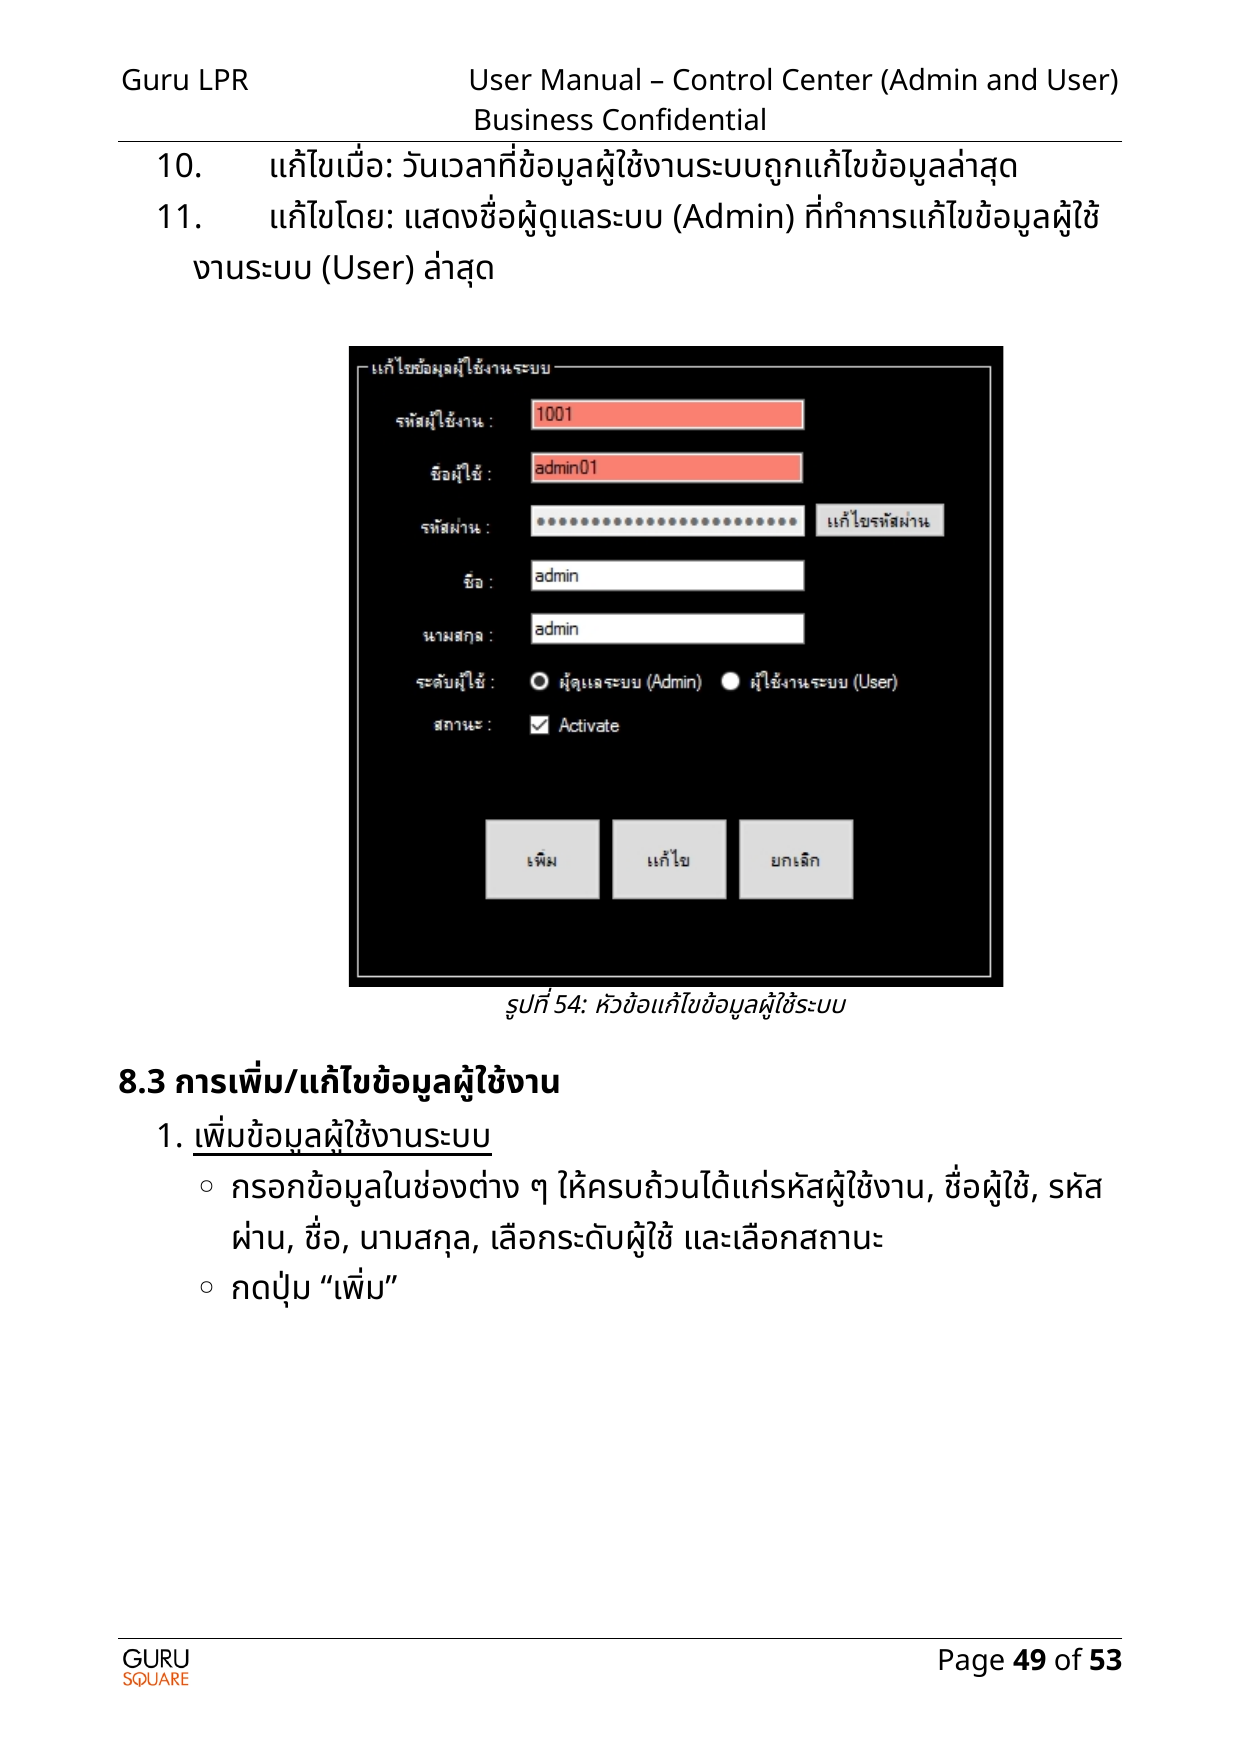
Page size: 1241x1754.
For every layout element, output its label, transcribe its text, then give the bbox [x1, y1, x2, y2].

list กดปุ่ม “เพิ่ม” [193, 1264, 1122, 1314]
list เพิ่มข้อมูลผู้ใช้งานระบบ [156, 1112, 1122, 1163]
picture [348, 346, 1004, 987]
list แก้ไขเมื่อ: วันเวลาที่ข้อมูลผู้ใช้งานระบบถูกแก้ไขข้อมูลล่าสุด [156, 142, 1122, 193]
picture [121, 1646, 191, 1688]
list กรอกข้อมูลในช่องต่าง ๆ ให้ครบถ้วนได้แก่รหัสผู้ใช้งาน, ชื่อผู้ใช้, รหัสผ่าน, ชื่อ, นามสกุล, เลือกระดับผู้ใช้ และเลือกสถานะ [193, 1163, 1122, 1264]
list แก้ไขโดย: แสดงชื่อผู้ดูแลระบบ (Admin) ที่ทำการแก้ไขข้อมูลผู้ใช้งานระบบ (User) ล่าสุด [156, 193, 1122, 294]
